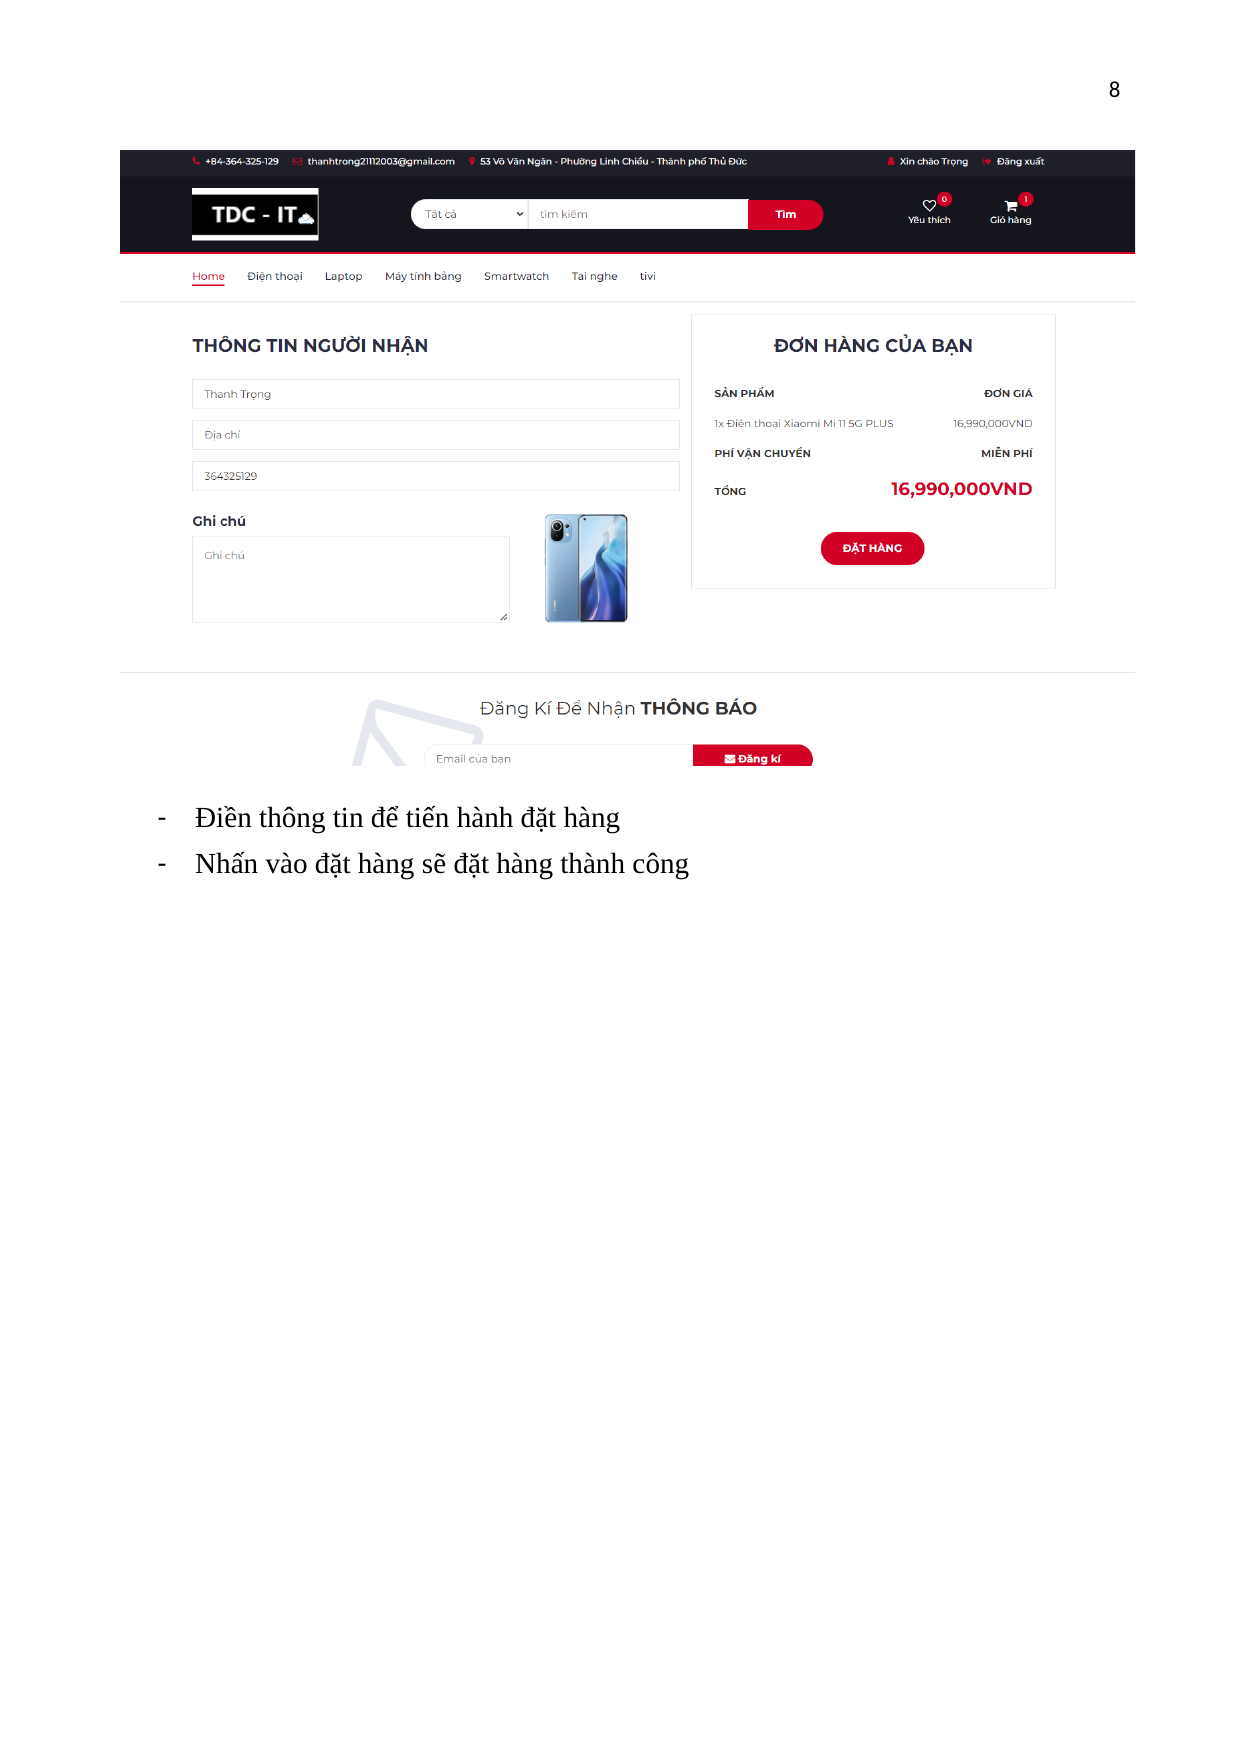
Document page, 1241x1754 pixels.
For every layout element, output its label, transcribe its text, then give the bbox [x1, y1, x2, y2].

picture [120, 150, 1136, 766]
list Điền thông tin để tiến hành đặt hàng [157, 799, 1096, 834]
list Nhấn vào đặt hàng sẽ đặt hàng thành công [157, 845, 1096, 881]
